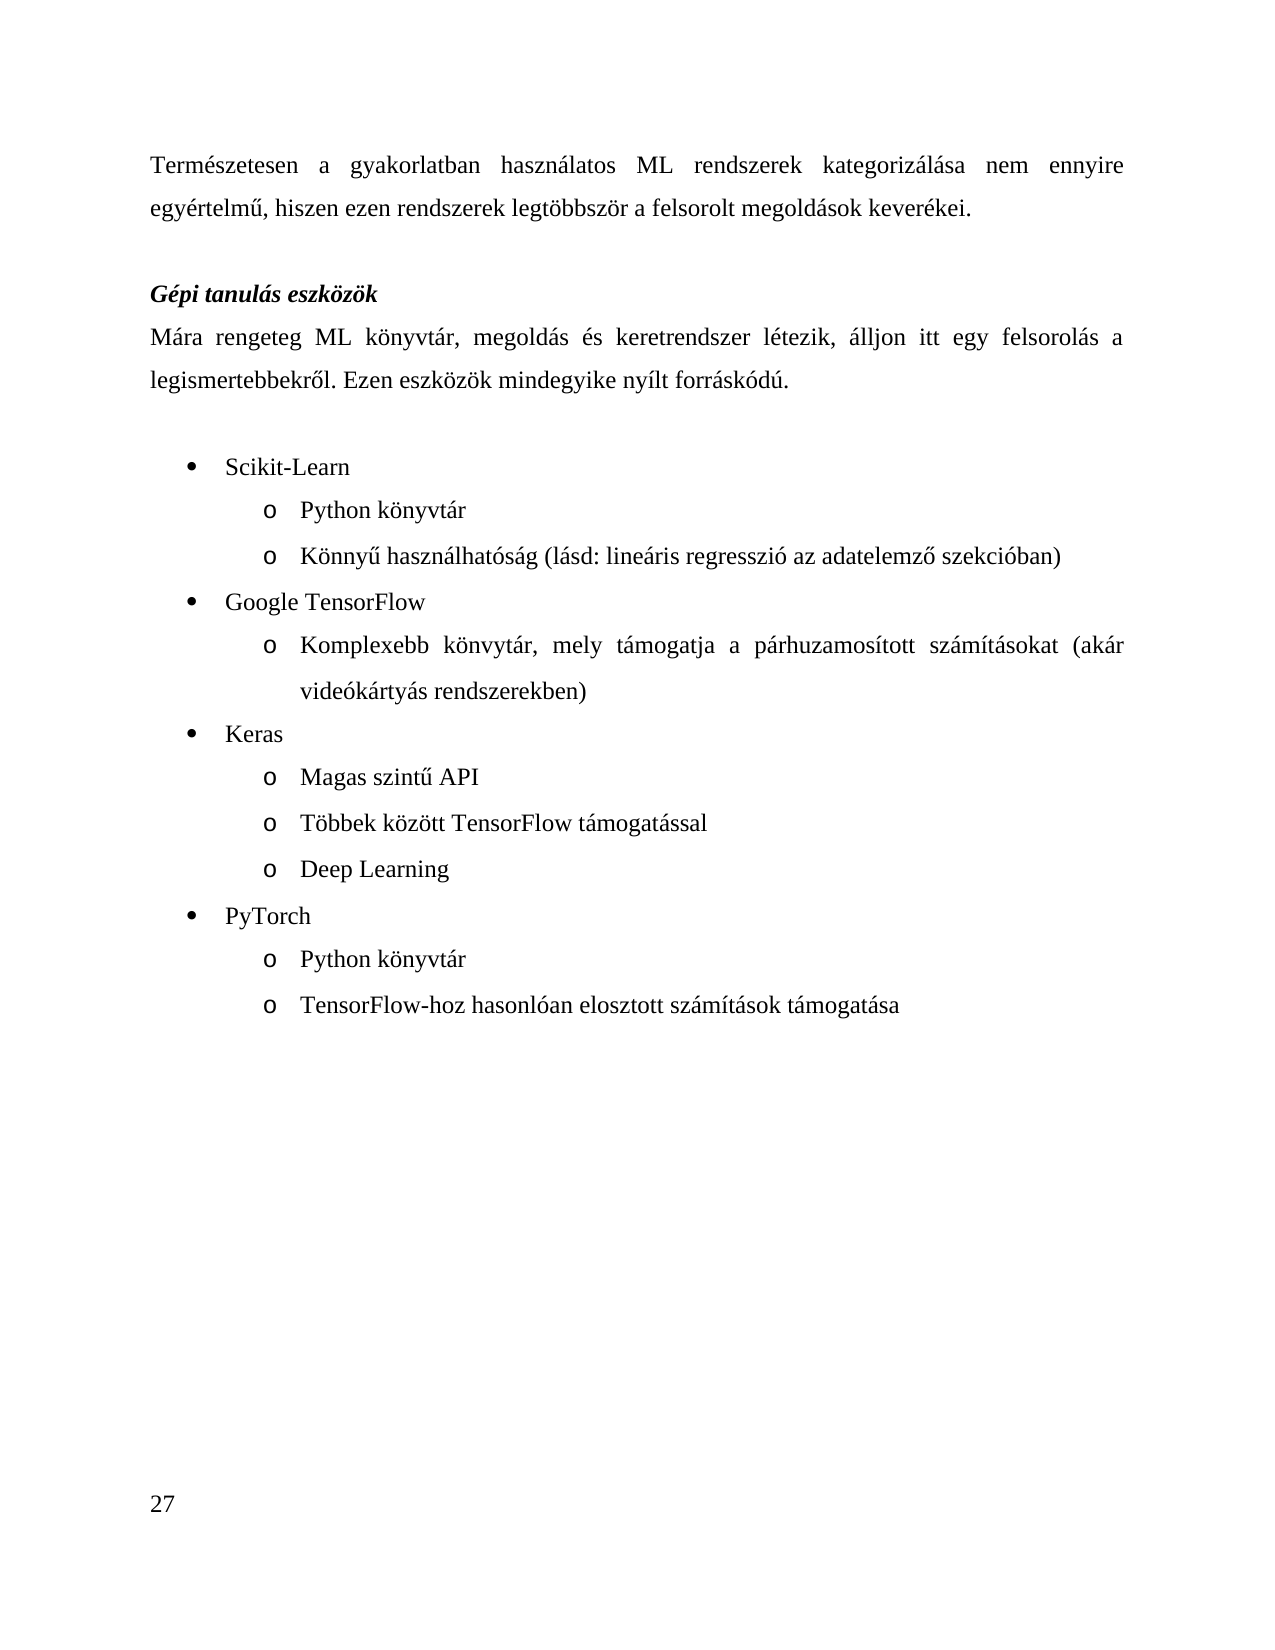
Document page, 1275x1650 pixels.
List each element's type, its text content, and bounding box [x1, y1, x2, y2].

list Python könyvtár [262, 495, 1125, 526]
list Komplexebb könvytár, mely támogatja a párhuzamosított számításokat (akár videókártyás rendszerekben) [262, 631, 1125, 704]
list Keras [187, 719, 1125, 748]
list Google TensorFlow [187, 587, 1125, 616]
list Scikit-Learn [187, 452, 1125, 481]
list Python könyvtár [262, 944, 1125, 975]
list TensorFlow-hoz hasonlóan elosztott számítások támogatása [262, 990, 1125, 1021]
list PyTorch [187, 901, 1125, 929]
list Többek között TensorFlow támogatással [262, 808, 1125, 839]
text Gépi tanulás eszközök [150, 279, 1125, 308]
list Magas szintű API [262, 762, 1125, 793]
text Mára rengeteg ML könyvtár, megoldás és keretrendszer létezik, álljon itt egy felsorolás a legismertebbekről. Ezen eszközök mindegyike nyílt forráskódú. [150, 322, 1125, 394]
text Természetesen a gyakorlatban használatos ML rendszerek kategorizálása nem ennyire egyértelmű, hiszen ezen rendszerek legtöbbször a felsorolt megoldások keverékei. [150, 150, 1125, 222]
list Könnyű használhatóság (lásd: lineáris regresszió az adatelemző szekcióban) [262, 541, 1125, 572]
list Deep Learning [262, 854, 1125, 885]
